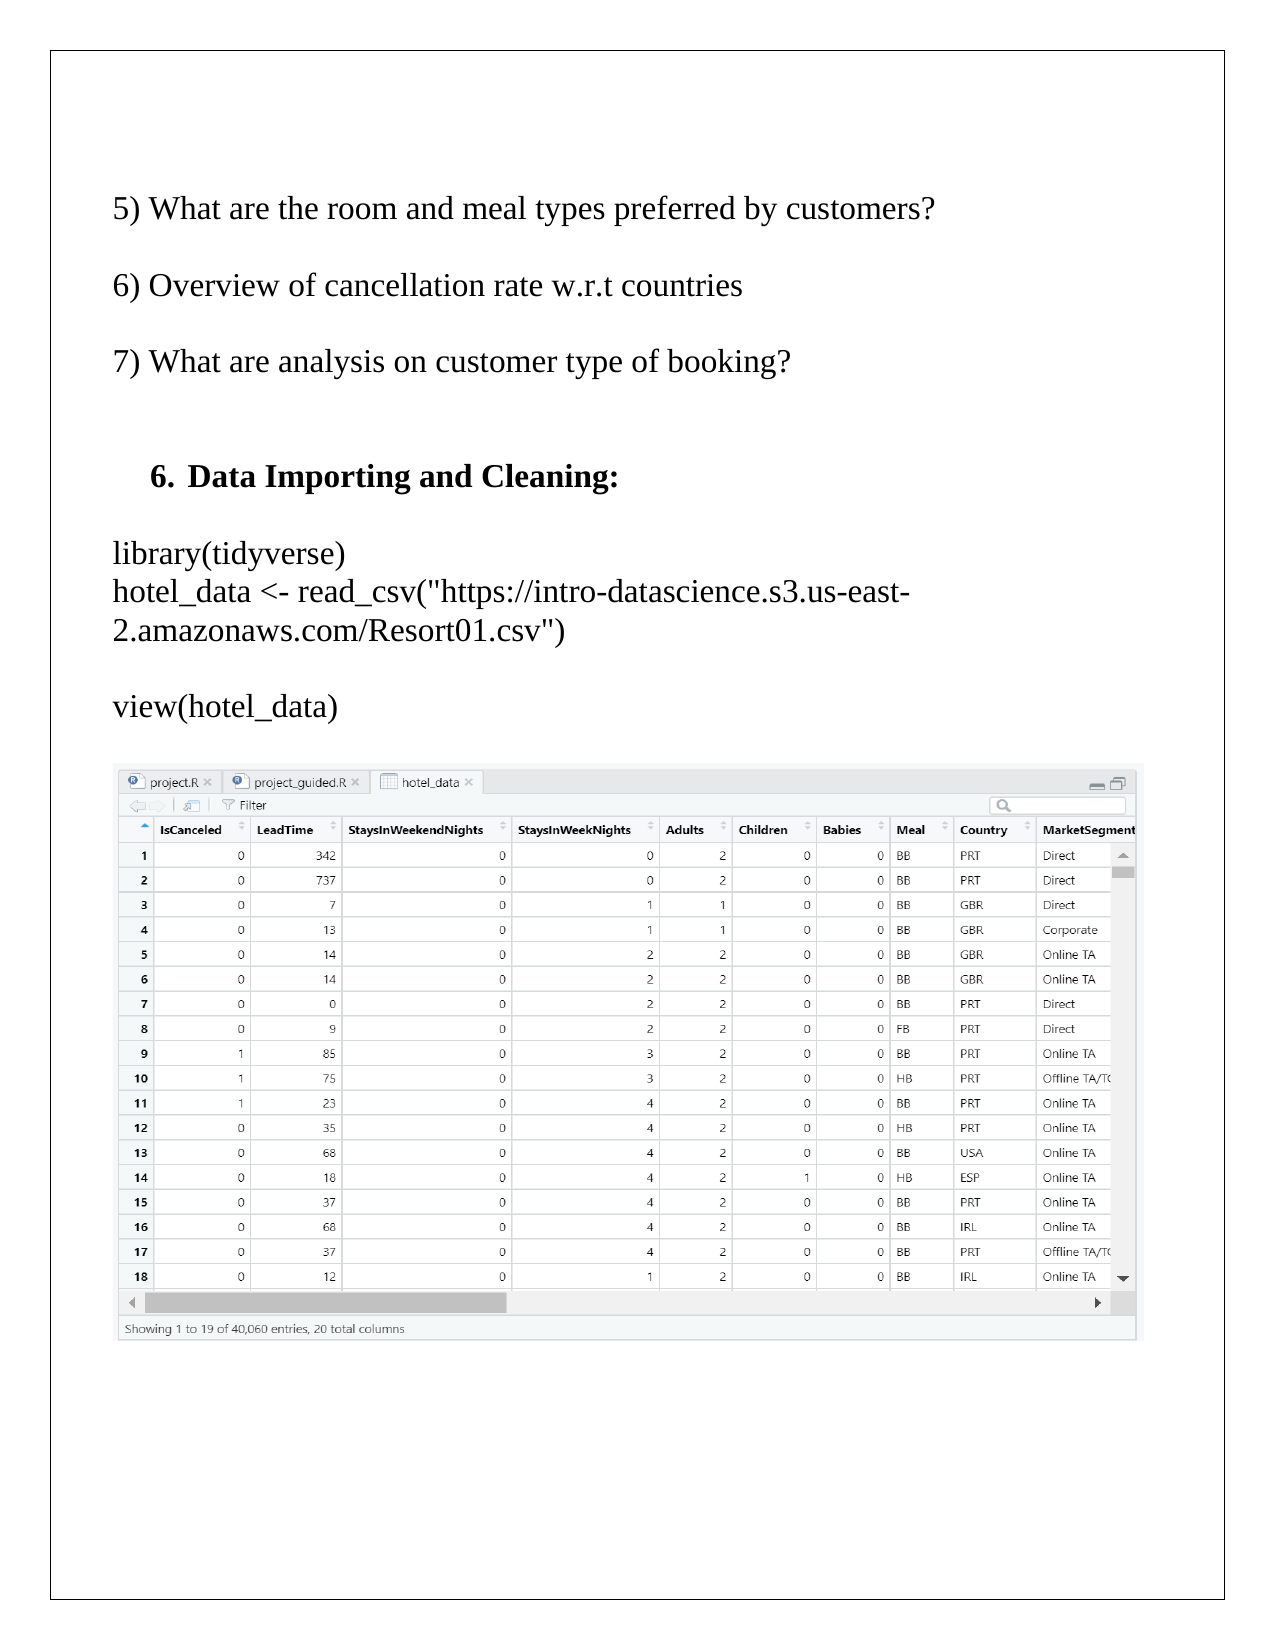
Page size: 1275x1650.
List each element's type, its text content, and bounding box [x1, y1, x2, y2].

text view(hotel_data) [112, 687, 1162, 725]
text 7) What are analysis on customer type of booking? [112, 342, 1162, 380]
text 6) Overview of cancellation rate w.r.t countries [112, 265, 1162, 303]
list Data Importing and Cleaning: [150, 457, 1162, 495]
text 5) What are the room and meal types preferred by customers? [112, 188, 1162, 227]
picture [112, 763, 1144, 1341]
text library(tidyverse) [112, 533, 1162, 572]
text hotel_data <- read_csv("https://intro-datascience.s3.us-east-2.amazonaws.com/Resort01.csv") [112, 572, 1162, 648]
